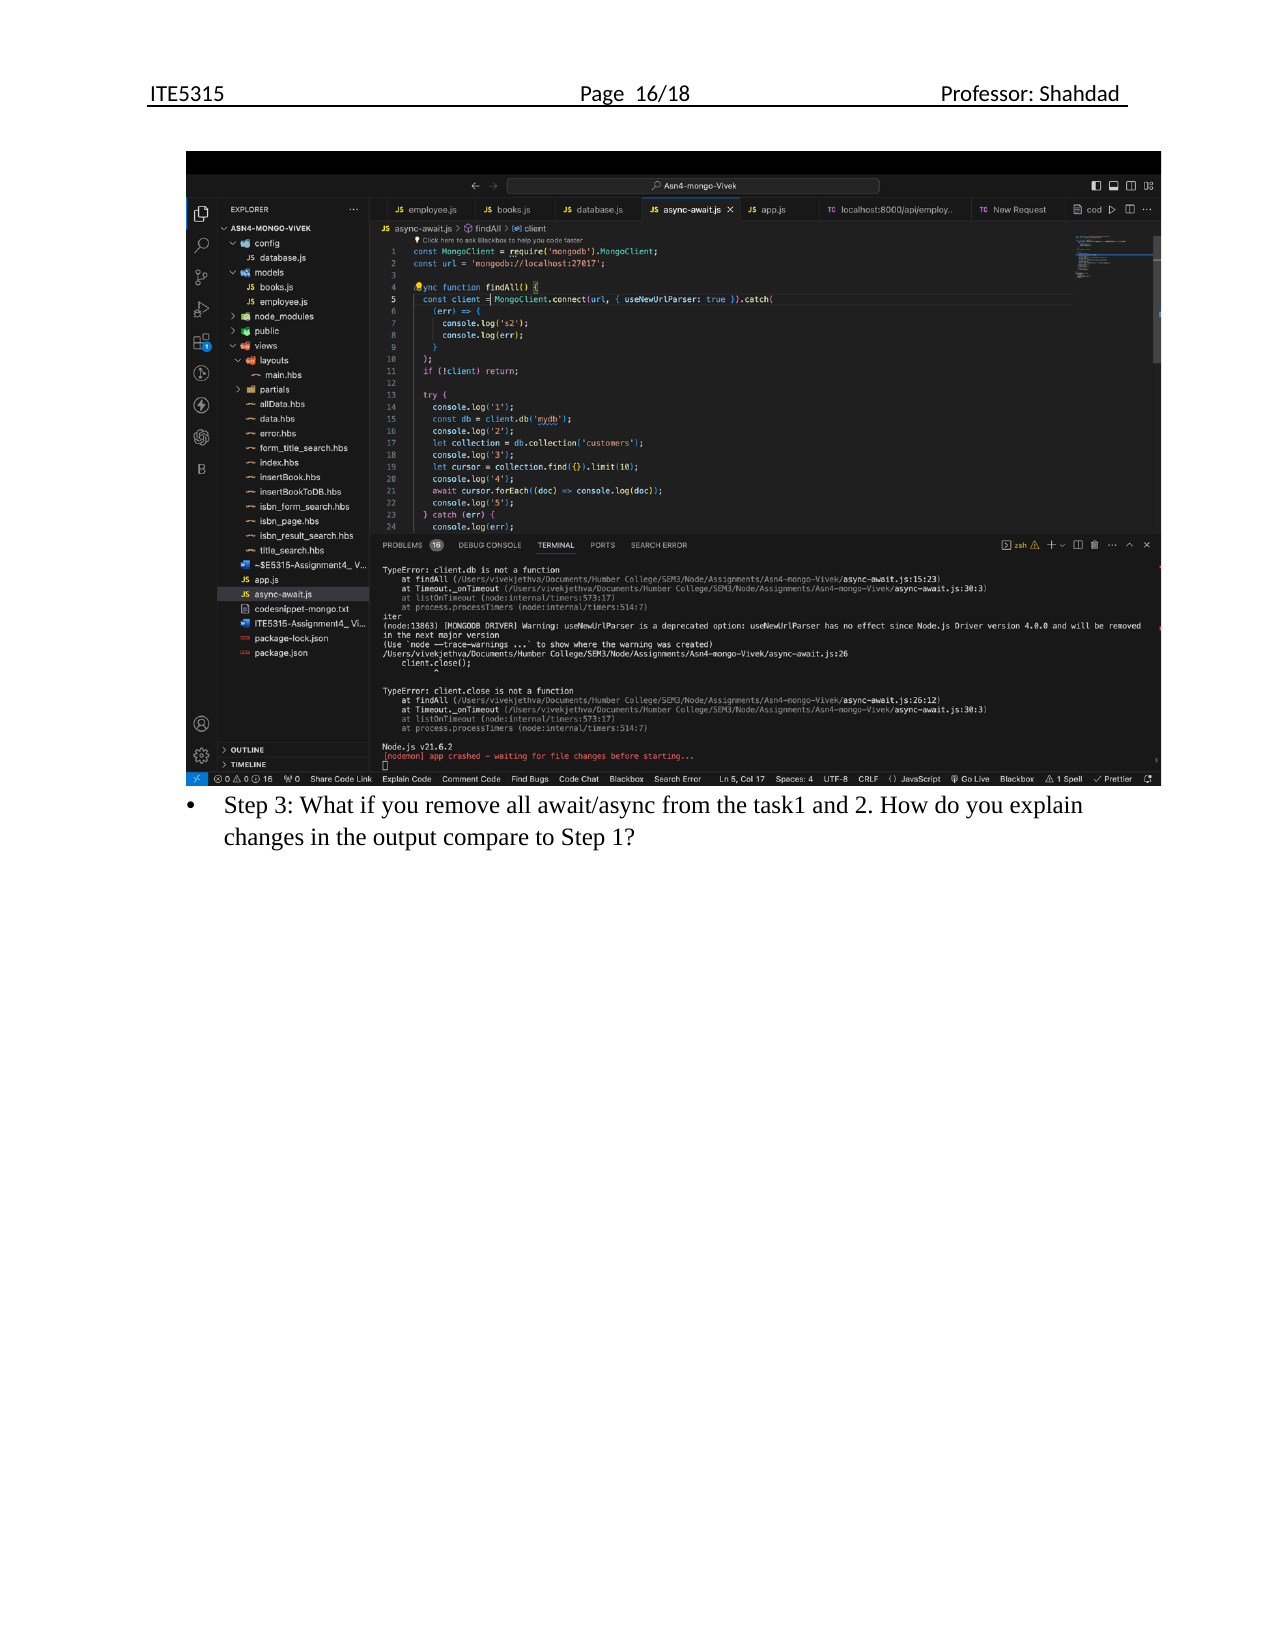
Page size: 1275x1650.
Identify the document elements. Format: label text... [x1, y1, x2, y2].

picture [186, 151, 1162, 786]
list Step 3: What if you remove all await/async from the task1 and 2. How do you explain changes in the output compare to Step 1? [186, 790, 1125, 850]
